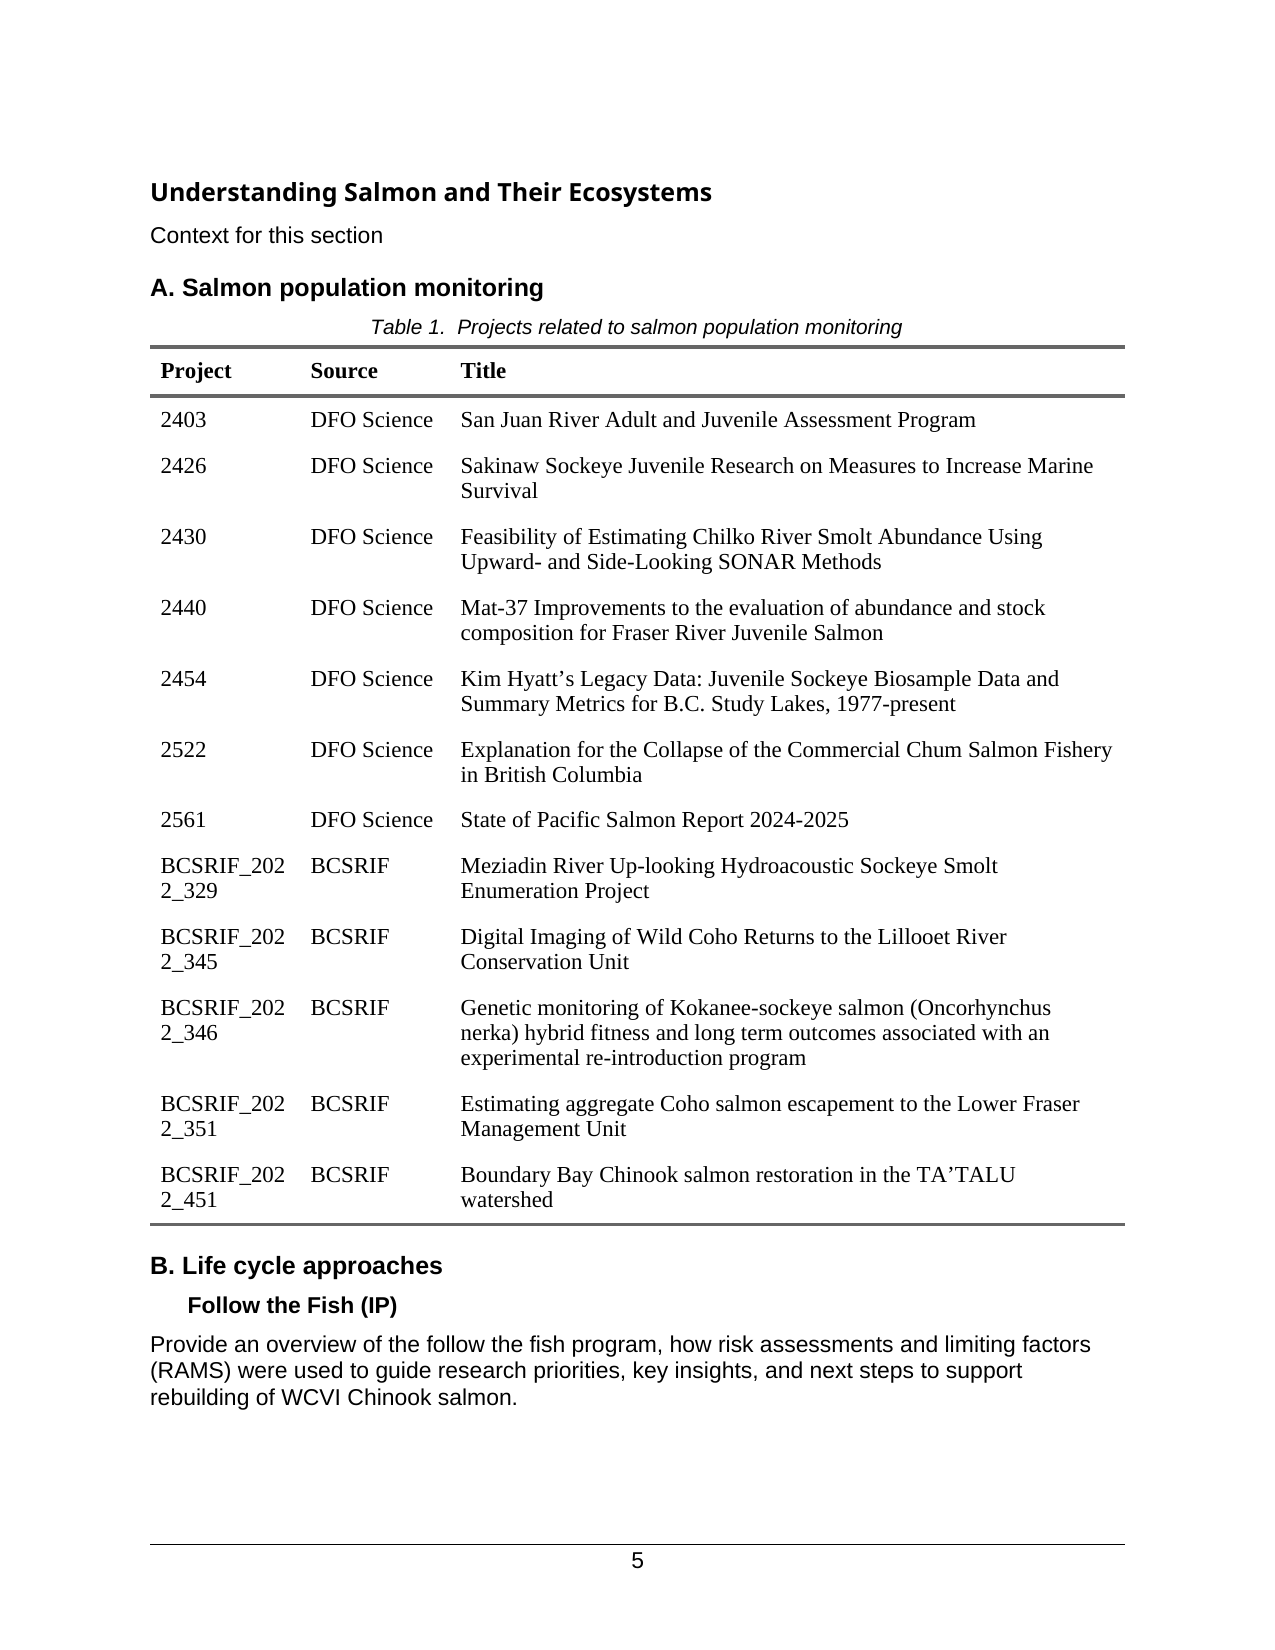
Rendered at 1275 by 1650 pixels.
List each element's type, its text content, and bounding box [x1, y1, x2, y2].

table_cell BCSRIF_2022_351 [150, 1081, 300, 1152]
table_cell Mat-37 Improvements to the evaluation of abundance and stock composition for Fraser River Juvenile Salmon [450, 585, 1125, 656]
table_cell San Juan River Adult and Juvenile Assessment Program [450, 398, 1125, 443]
table_cell DFO Science [300, 585, 450, 656]
table_cell BCSRIF [300, 1081, 450, 1152]
table_cell BCSRIF [300, 985, 450, 1081]
table_cell State of Pacific Salmon Report 2024-2025 [450, 798, 1125, 843]
table_cell Estimating aggregate Coho salmon escapement to the Lower Fraser Management Unit [450, 1081, 1125, 1152]
table_cell 2440 [150, 585, 300, 656]
table_cell Boundary Bay Chinook salmon restoration in the TA’TALU watershed [450, 1152, 1125, 1222]
table_cell Feasibility of Estimating Chilko River Smolt Abundance Using Upward- and Side-Looking SONAR Methods [450, 514, 1125, 585]
table_cell 2430 [150, 514, 300, 585]
table_cell Digital Imaging of Wild Coho Returns to the Lillooet River Conservation Unit [450, 914, 1125, 985]
table_cell DFO Science [300, 798, 450, 843]
table_cell 2426 [150, 443, 300, 514]
table_cell BCSRIF_2022_346 [150, 985, 300, 1081]
table_cell DFO Science [300, 656, 450, 727]
table_header Project [150, 349, 300, 394]
table_cell BCSRIF [300, 843, 450, 914]
table_cell DFO Science [300, 443, 450, 514]
table_cell Genetic monitoring of Kokanee-sockeye salmon (Oncorhynchus nerka) hybrid fitness and long term outcomes associated with an experimental re-introduction program [450, 985, 1125, 1081]
table_cell BCSRIF_2022_329 [150, 843, 300, 914]
table_cell Explanation for the Collapse of the Commercial Chum Salmon Fishery in British Columbia [450, 727, 1125, 797]
table_cell BCSRIF_2022_345 [150, 914, 300, 985]
table_cell Sakinaw Sockeye Juvenile Research on Measures to Increase Marine Survival [450, 443, 1125, 514]
table_cell DFO Science [300, 514, 450, 585]
table_header Title [450, 349, 1125, 394]
table_cell DFO Science [300, 727, 450, 797]
subtitle A. Salmon population monitoring [150, 273, 1125, 302]
table_cell Meziadin River Up-looking Hydroacoustic Sockeye Smolt Enumeration Project [450, 843, 1125, 914]
table_cell BCSRIF [300, 914, 450, 985]
table_cell DFO Science [300, 398, 450, 443]
text Context for this section [150, 222, 1125, 248]
table_header Source [300, 349, 450, 394]
text Provide an overview of the follow the fish program, how risk assessments and limiting factors (RAMS) were used to guide research priorities, key insights, and next steps to support rebuilding of WCVI Chinook salmon. [150, 1331, 1125, 1410]
text Table . Projects related to salmon population monitoring [156, 314, 1119, 339]
subtitle Understanding Salmon and Their Ecosystems [150, 175, 1125, 209]
subtitle B. Life cycle approaches [150, 1251, 1125, 1279]
table_cell 2522 [150, 727, 300, 797]
table_cell 2403 [150, 398, 300, 443]
subtitle Follow the Fish (IP) [187, 1292, 1125, 1318]
table_cell BCSRIF_2022_451 [150, 1152, 300, 1222]
table_cell Kim Hyatt’s Legacy Data: Juvenile Sockeye Biosample Data and Summary Metrics for B.C. Study Lakes, 1977-present [450, 656, 1125, 727]
table_cell BCSRIF [300, 1152, 450, 1222]
table_cell 2454 [150, 656, 300, 727]
table_cell 2561 [150, 798, 300, 843]
